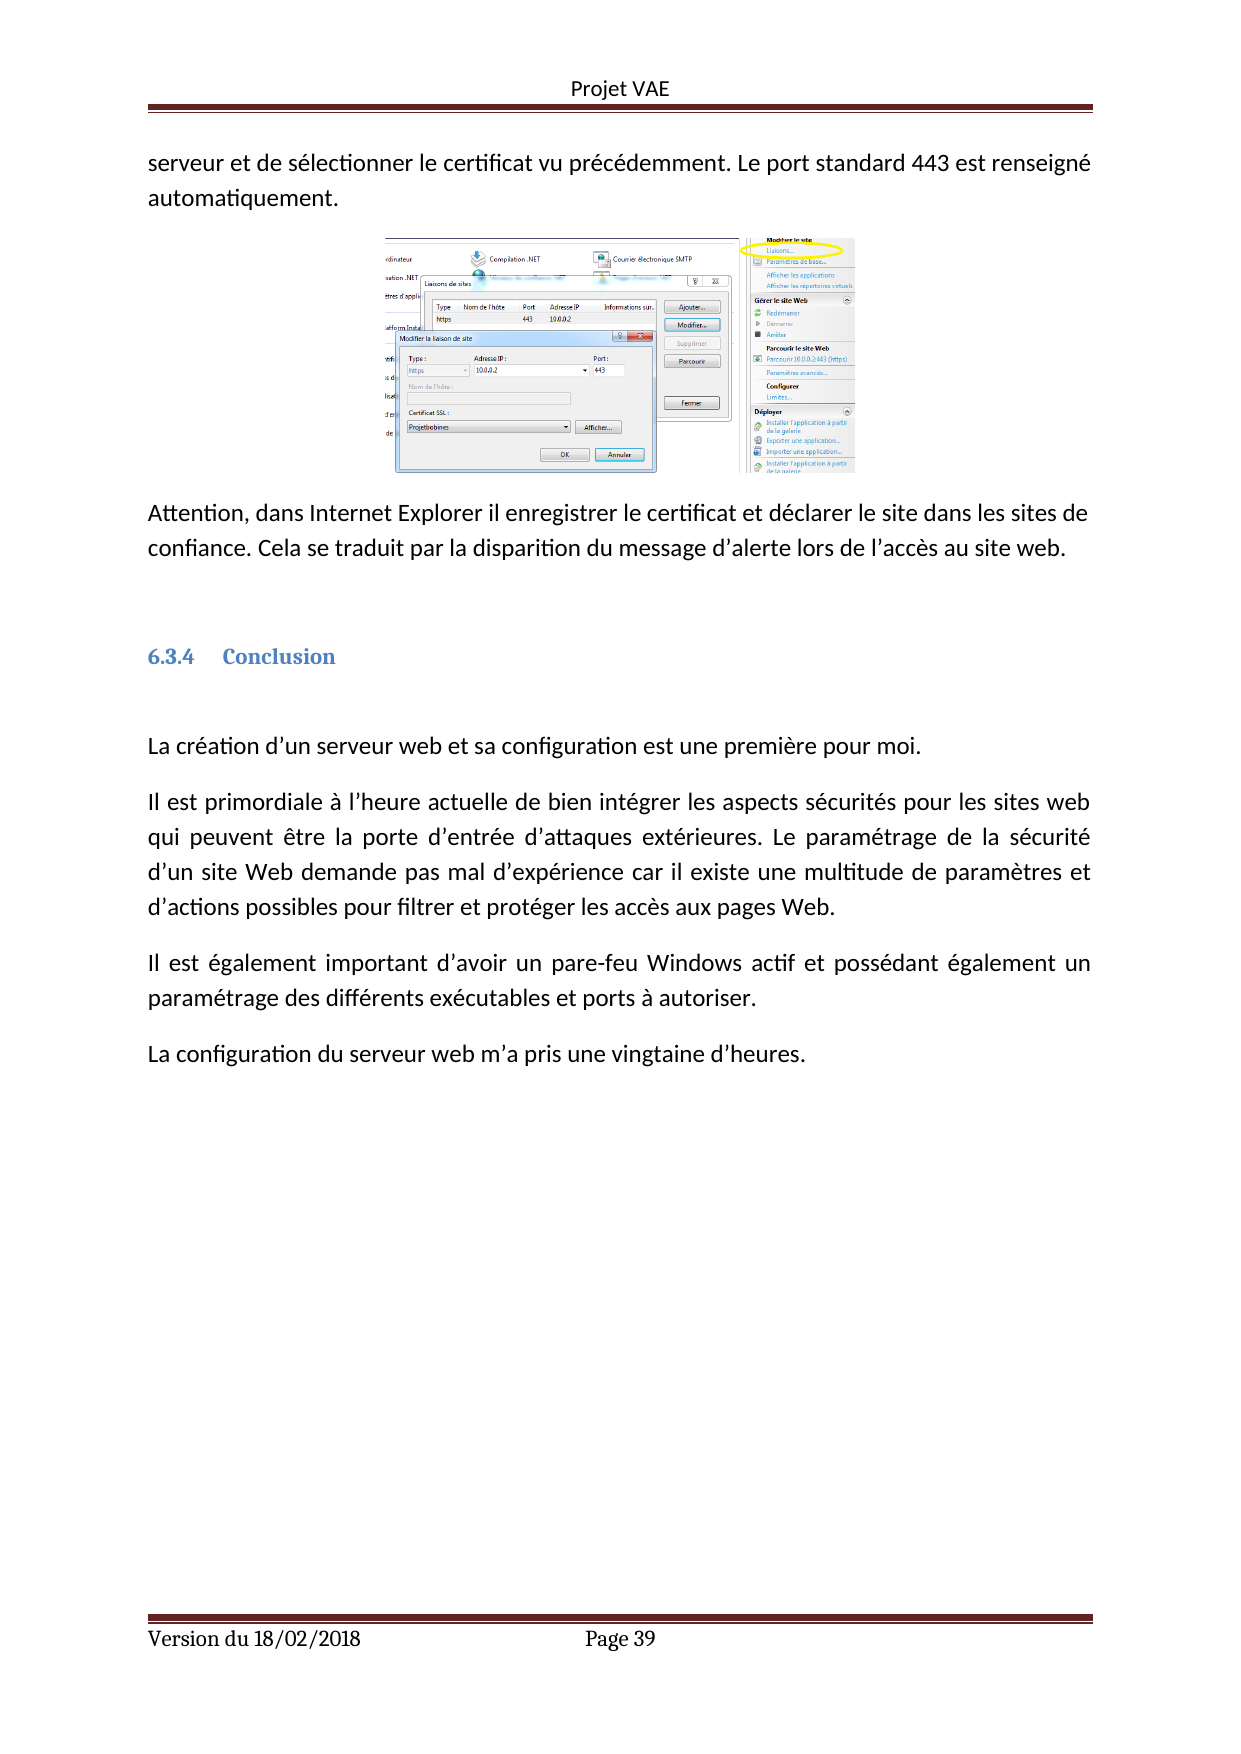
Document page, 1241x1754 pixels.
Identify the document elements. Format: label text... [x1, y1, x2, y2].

picture [385, 238, 855, 473]
text Il est également important d’avoir un pare-feu Windows actif et possédant également un paramétrage des différents exécutables et ports à autoriser. [148, 947, 1093, 1012]
text Attention, dans Internet Explorer il enregistrer le certificat et déclarer le site dans les sites de confiance. Cela se traduit par la disparition du message d’alerte lors de l’accès au site web. [148, 497, 1093, 563]
text Il est primordiale à l’heure actuelle de bien intégrer les aspects sécurités pour les sites web qui peuvent être la porte d’entrée d’attaques extérieures. Le paramétrage de la sécurité d’un site Web demande pas mal d’expérience car il existe une multitude de paramètres et d’actions possibles pour filtrer et protéger les accès aux pages Web. [148, 786, 1093, 922]
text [148, 148, 1093, 213]
text La création d’un serveur web et sa configuration est une première pour moi. [148, 730, 1093, 761]
subtitle Conclusion [148, 644, 1093, 671]
text La configuration du serveur web m’a pris une vingtaine d’heures. [148, 1038, 1093, 1068]
